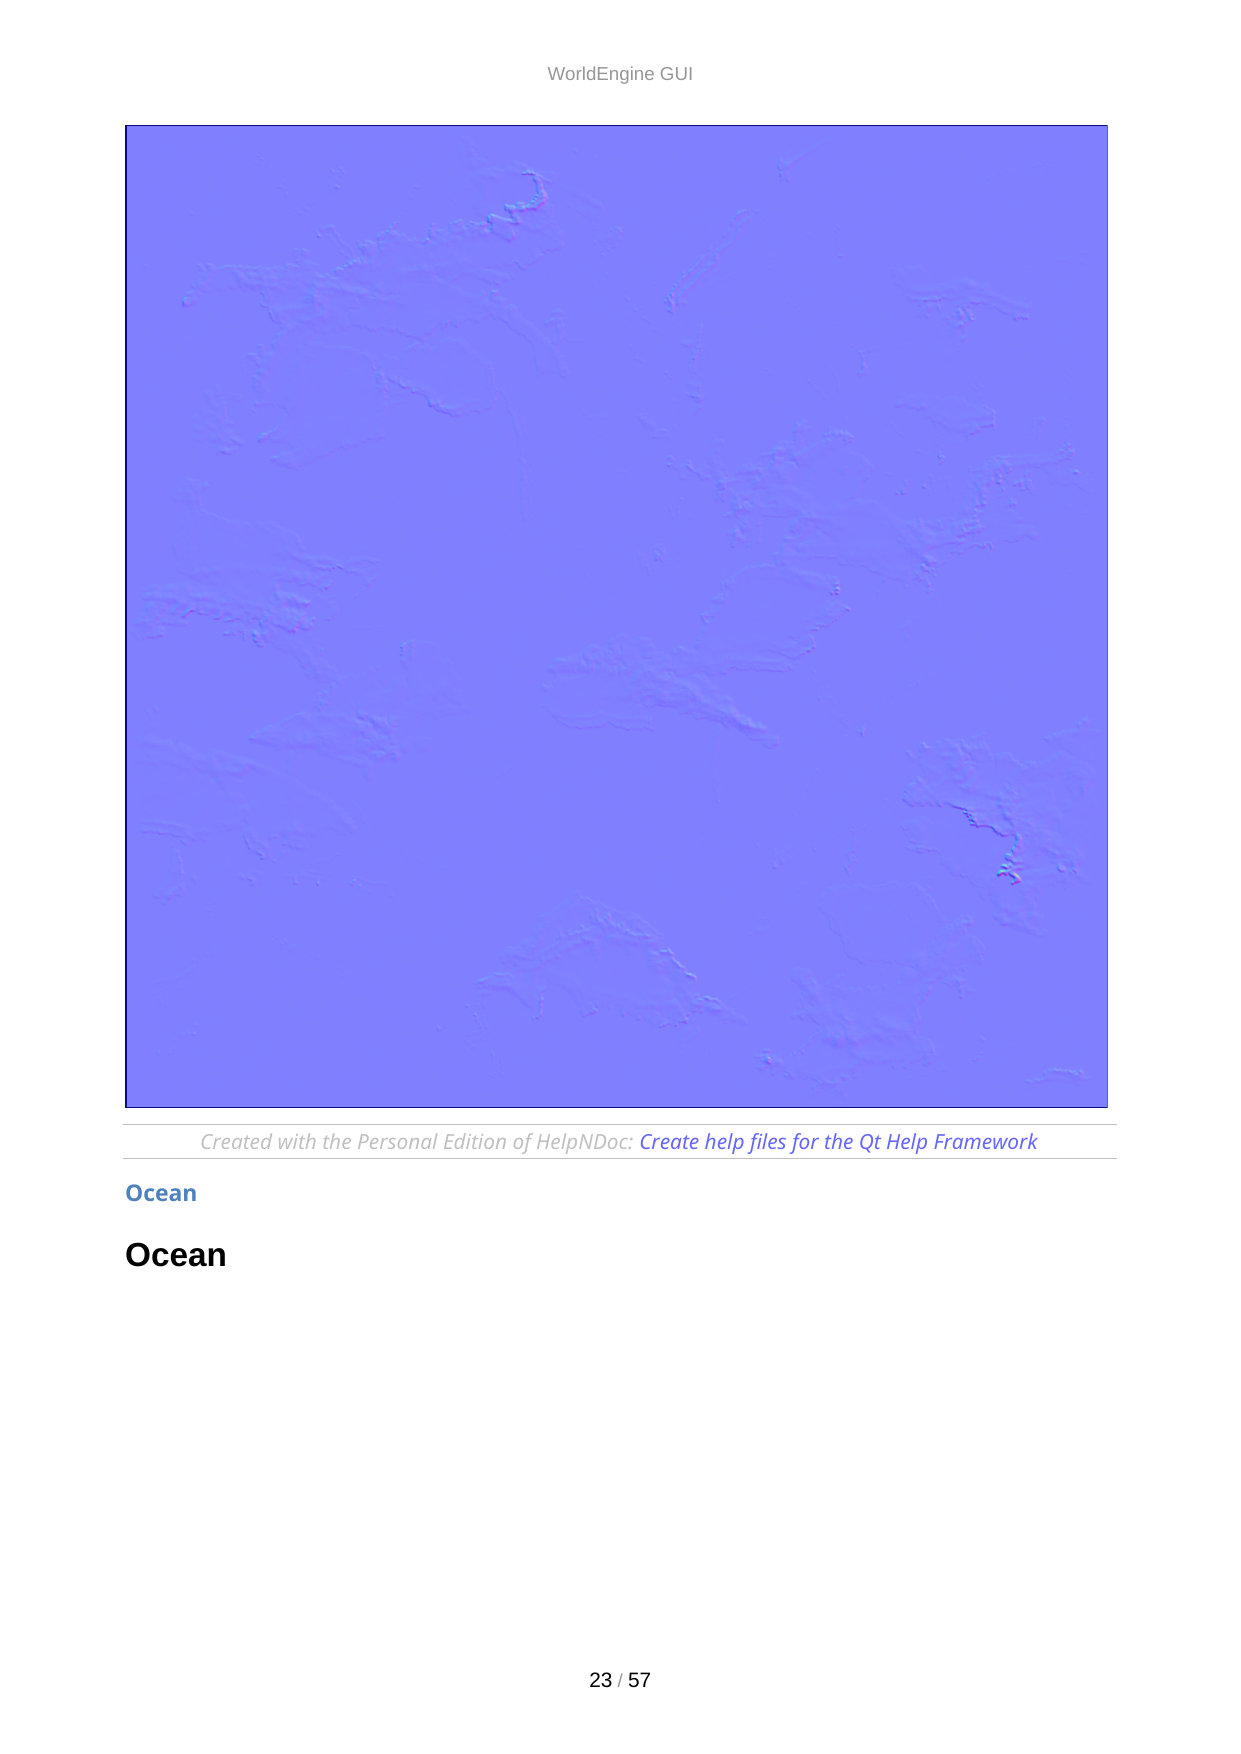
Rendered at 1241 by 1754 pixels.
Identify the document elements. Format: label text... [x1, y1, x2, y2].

subtitle Ocean [125, 1235, 1115, 1274]
text Created with the Personal Edition of HelpNDoc: Create help files for the Qt Help Framework [123, 1125, 1117, 1158]
text Ocean [123, 1175, 1117, 1210]
picture [125, 125, 1108, 1108]
